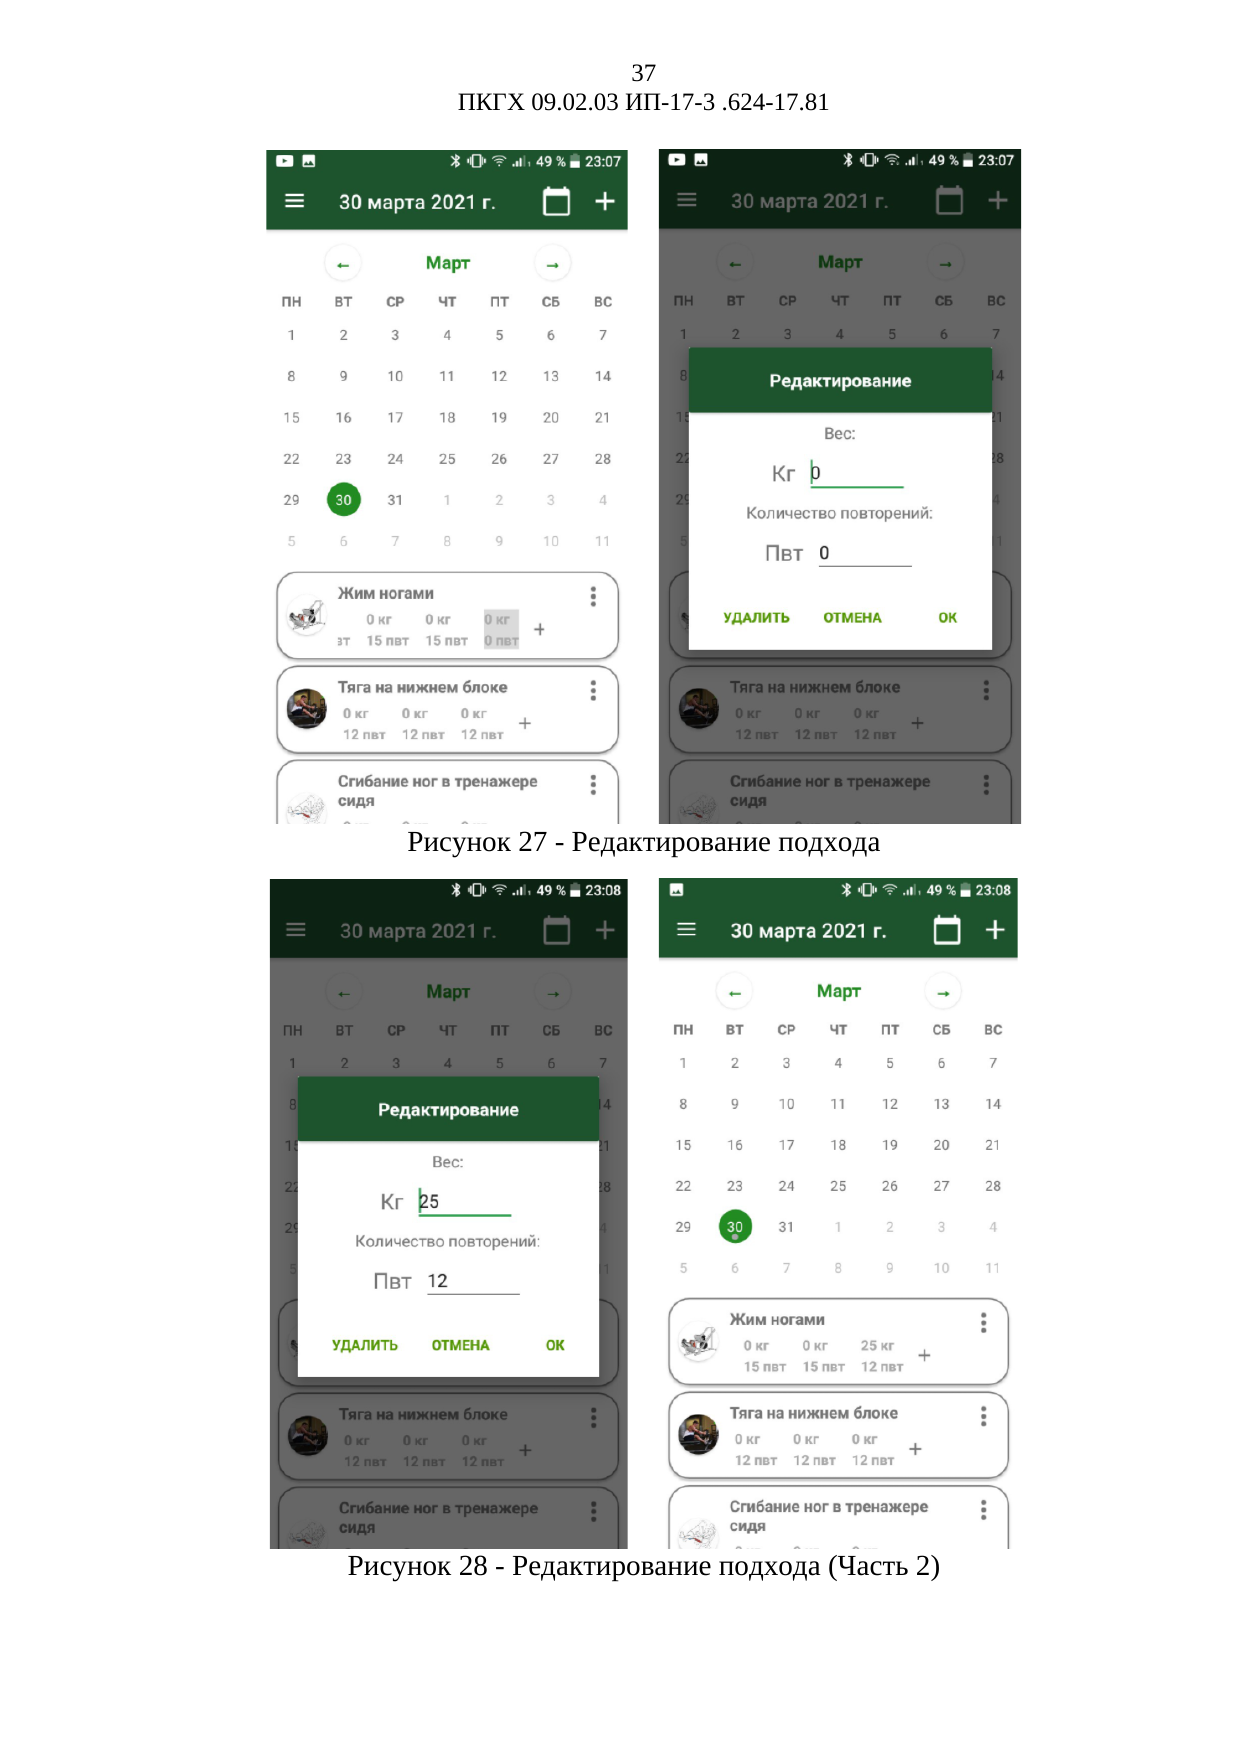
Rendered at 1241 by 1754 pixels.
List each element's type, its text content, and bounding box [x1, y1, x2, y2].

picture [658, 149, 1022, 824]
text Рисунок 28 - Редактирование подхода (Часть 2) [117, 1548, 1170, 1582]
picture [269, 879, 628, 1549]
picture [266, 150, 628, 824]
text Рисунок 27 - Редактирование подхода [117, 824, 1170, 857]
picture [658, 878, 1018, 1549]
